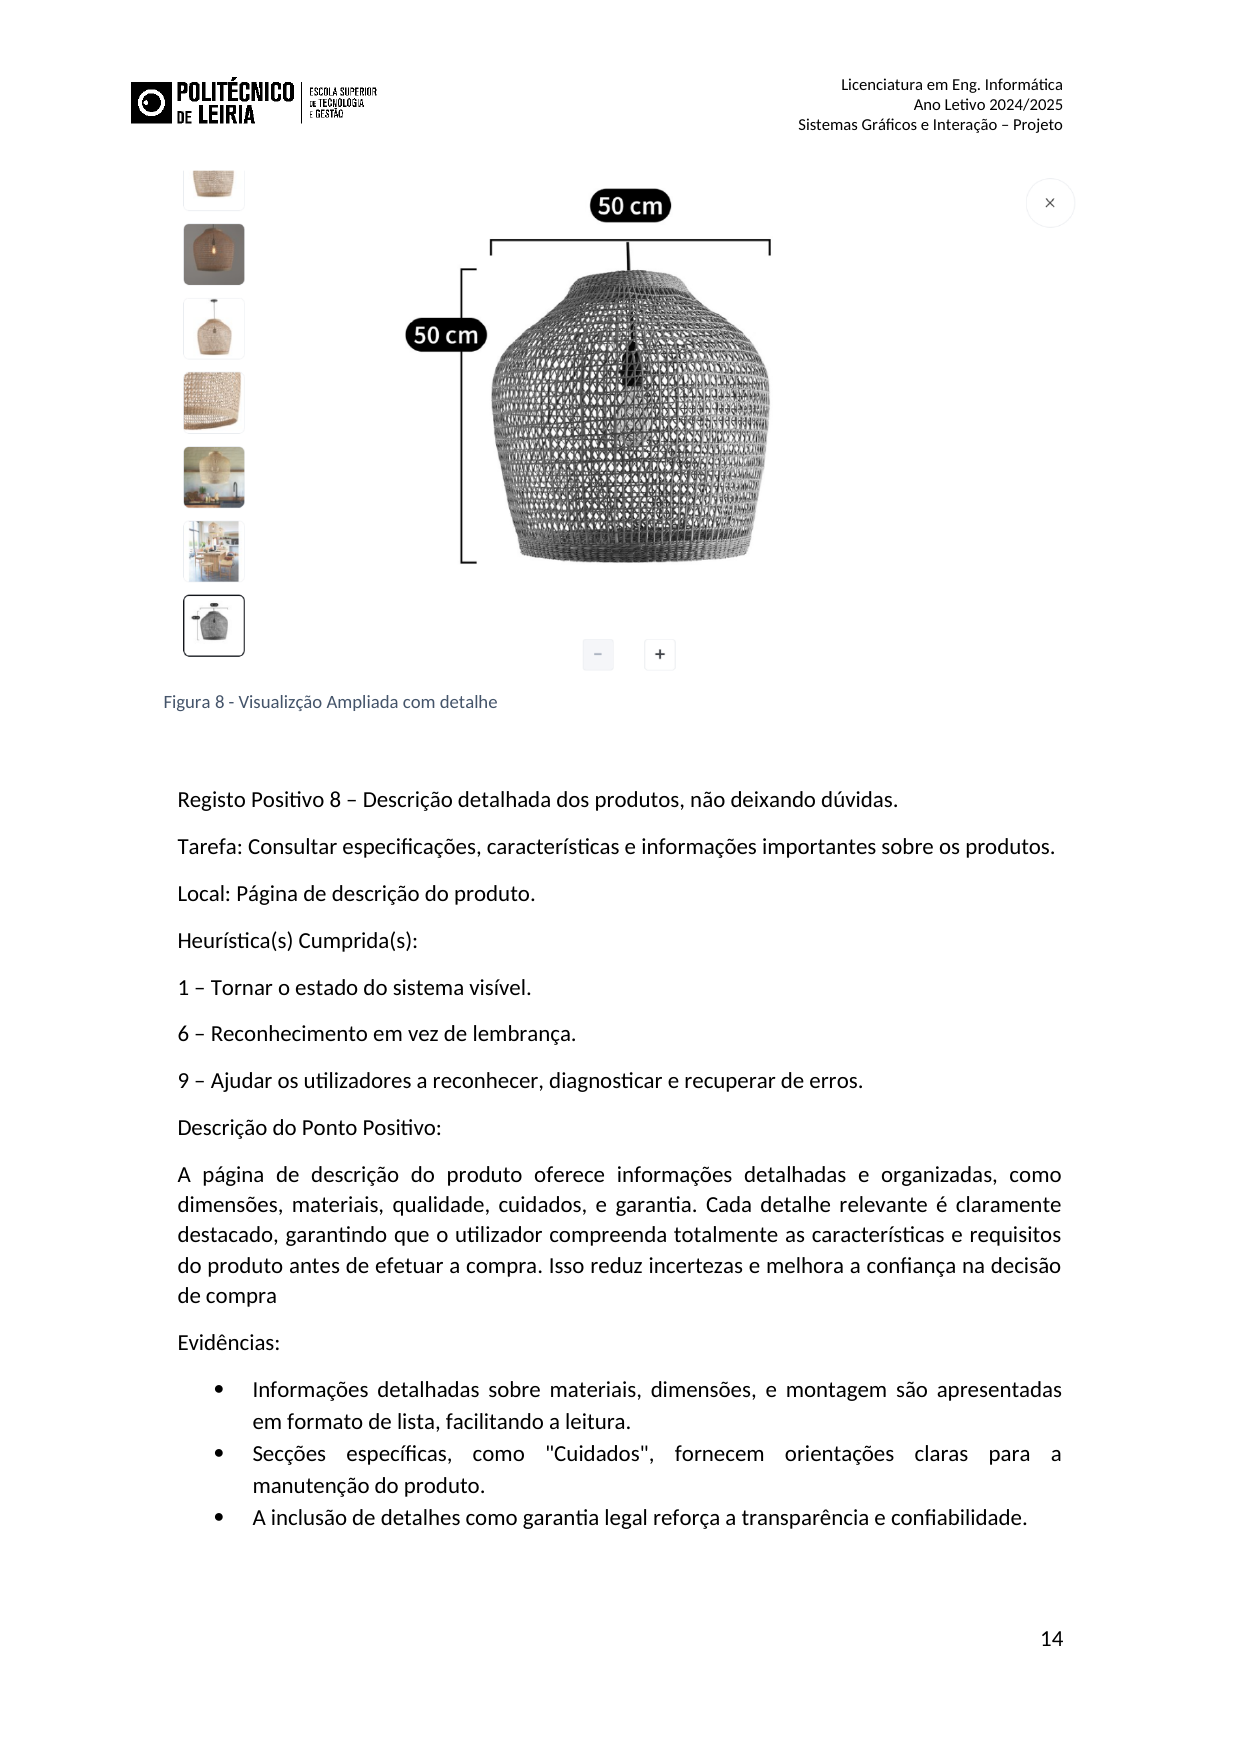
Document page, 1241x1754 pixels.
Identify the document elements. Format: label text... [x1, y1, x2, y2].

text 1 – Tornar o estado do sistema visível. [177, 973, 1063, 1001]
text Local: Página de descrição do produto. [177, 879, 1063, 907]
list A inclusão de detalhes como garantia legal reforça a transparência e confiabilidade. [215, 1503, 1063, 1532]
text 6 – Reconhecimento em vez de lembrança. [177, 1019, 1063, 1048]
list Informações detalhadas sobre materiais, dimensões, e montagem são apresentadas em formato de lista, facilitando a leitura. [215, 1375, 1063, 1435]
text Tarefa: Consultar especificações, características e informações importantes sobre os produtos. [177, 832, 1063, 860]
text Registo Positivo 8 – Descrição detalhada dos produtos, não deixando dúvidas. [177, 785, 1063, 813]
list Secções específicas, como "Cuidados", fornecem orientações claras para a manutenção do produto. [215, 1439, 1063, 1499]
text Descrição do Ponto Positivo: [177, 1113, 1063, 1141]
text Heurística(s) Cumprida(s): [177, 926, 1063, 954]
picture [163, 147, 1081, 679]
text 9 – Ajudar os utilizadores a reconhecer, diagnosticar e recuperar de erros. [177, 1066, 1063, 1094]
text A página de descrição do produto oferece informações detalhadas e organizadas, como dimensões, materiais, qualidade, cuidados, e garantia. Cada detalhe relevante é claramente destacado, garantindo que o utilizador compreenda totalmente as características e requisitos do produto antes de efetuar a compra. Isso reduz incertezas e melhora a confiança na decisão de compra [177, 1160, 1063, 1309]
text Evidências: [177, 1328, 1063, 1356]
